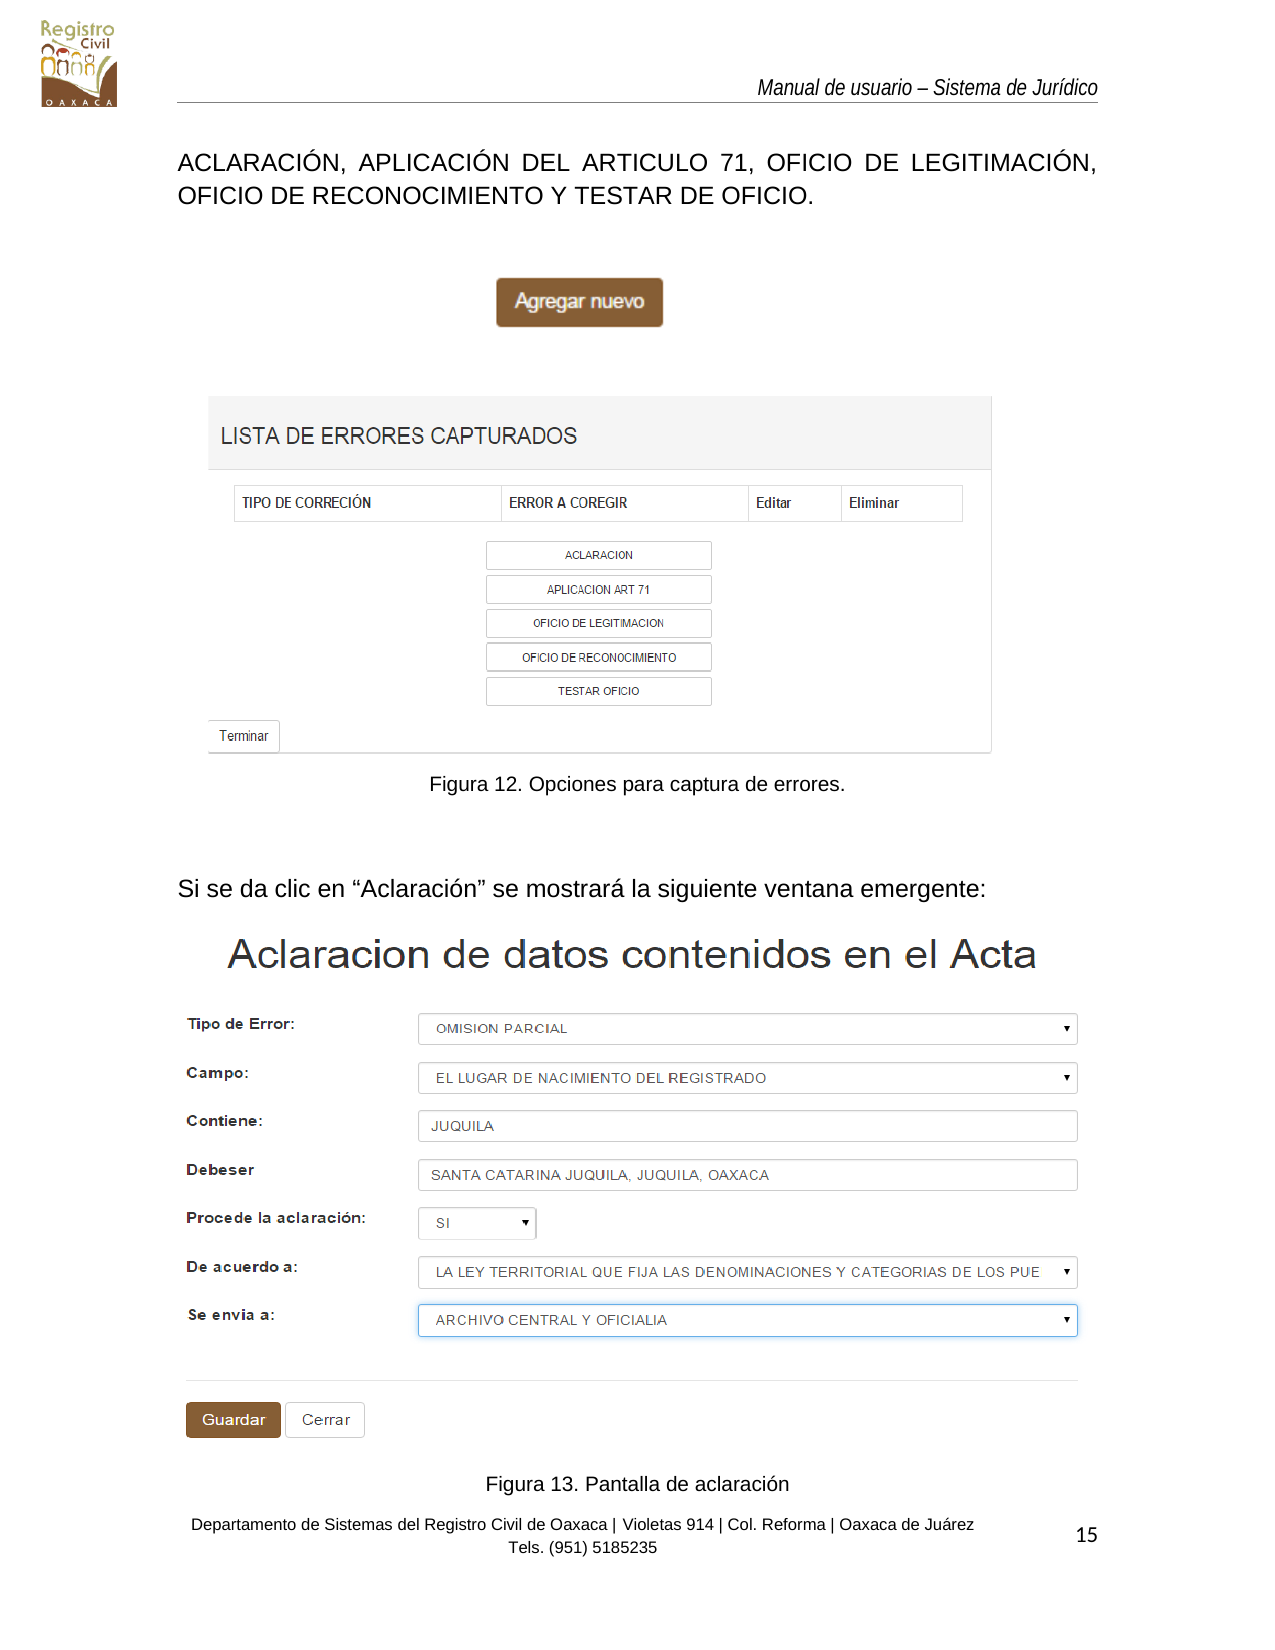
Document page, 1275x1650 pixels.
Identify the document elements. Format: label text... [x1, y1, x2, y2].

text Figura 13. Pantalla de aclaración [177, 1471, 1098, 1495]
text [177, 148, 1098, 209]
text Figura 12. Opciones para captura de errores. [177, 772, 1098, 796]
picture [177, 928, 1097, 1447]
picture [208, 396, 993, 754]
picture [41, 20, 117, 107]
text Si se da clic en “Aclaración” se mostrará la siguiente ventana emergente: [177, 874, 1098, 903]
picture [492, 272, 668, 332]
